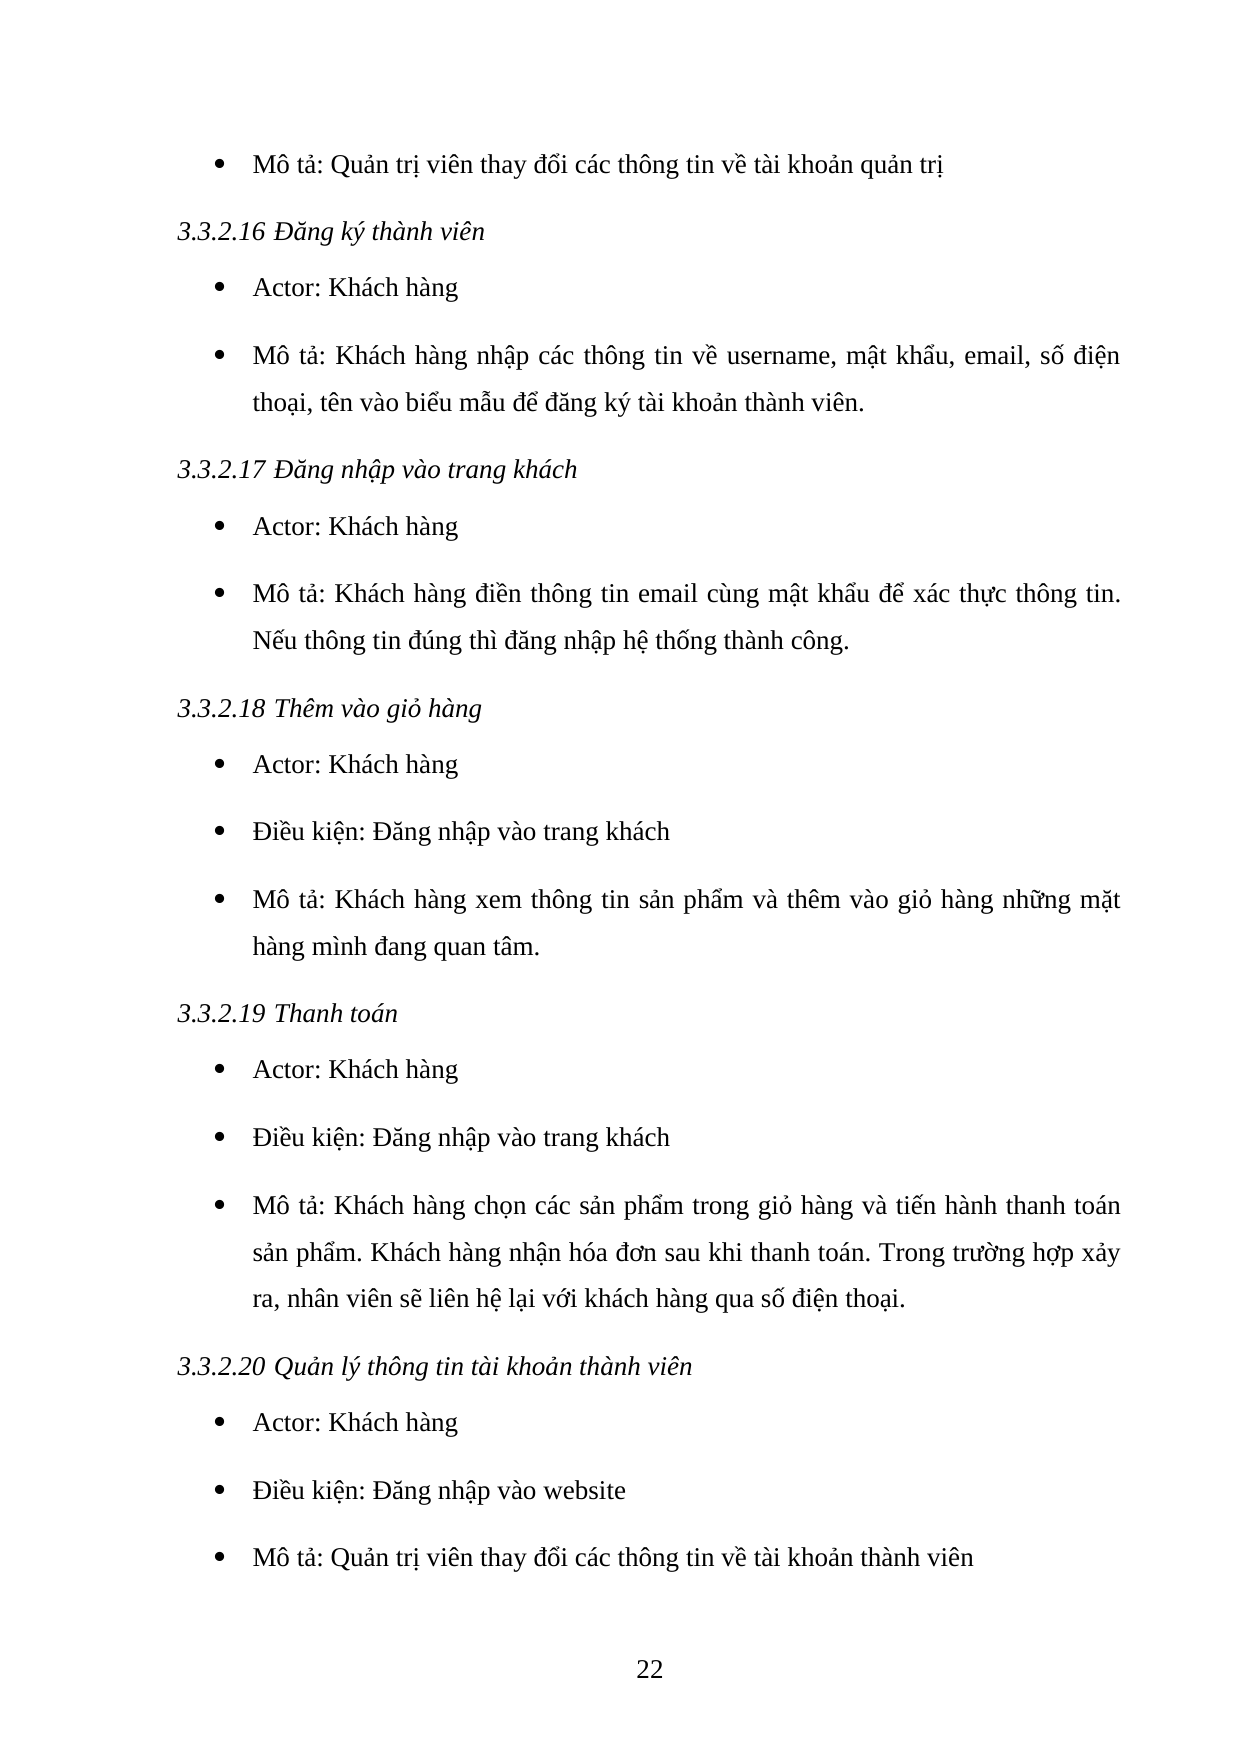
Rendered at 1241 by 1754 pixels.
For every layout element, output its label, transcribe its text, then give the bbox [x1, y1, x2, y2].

subtitle Quản lý thông tin tài khoản thành viên [177, 1350, 1122, 1381]
list Mô tả: Quản trị viên thay đổi các thông tin về tài khoản quản trị [215, 148, 1122, 179]
list Mô tả: Khách hàng điền thông tin email cùng mật khẩu để xác thực thông tin. Nếu thông tin đúng thì đăng nhập hệ thống thành công. [215, 577, 1122, 655]
list Mô tả: Quản trị viên thay đổi các thông tin về tài khoản thành viên [215, 1542, 1122, 1573]
subtitle Đăng nhập vào trang khách [177, 453, 1122, 485]
list Mô tả: Khách hàng xem thông tin sản phẩm và thêm vào giỏ hàng những mặt hàng mình đang quan tâm. [215, 883, 1122, 961]
list Actor: Khách hàng [215, 748, 1122, 779]
list Mô tả: Khách hàng chọn các sản phẩm trong giỏ hàng và tiến hành thanh toán sản phẩm. Khách hàng nhận hóa đơn sau khi thanh toán. Trong trường hợp xảy ra, nhân viên sẽ liên hệ lại với khách hàng qua số điện thoại. [215, 1189, 1122, 1314]
list Điều kiện: Đăng nhập vào website [215, 1474, 1122, 1505]
list Actor: Khách hàng [215, 510, 1122, 541]
subtitle Thanh toán [177, 997, 1122, 1029]
list Actor: Khách hàng [215, 1054, 1122, 1085]
list Điều kiện: Đăng nhập vào trang khách [215, 816, 1122, 847]
subtitle Thêm vào giỏ hàng [177, 692, 1122, 723]
list Actor: Khách hàng [215, 272, 1122, 303]
list Điều kiện: Đăng nhập vào trang khách [215, 1121, 1122, 1153]
list Actor: Khách hàng [215, 1406, 1122, 1437]
subtitle Đăng ký thành viên [177, 215, 1122, 247]
list Mô tả: Khách hàng nhập các thông tin về username, mật khẩu, email, số điện thoại, tên vào biểu mẫu để đăng ký tài khoản thành viên. [215, 339, 1122, 417]
